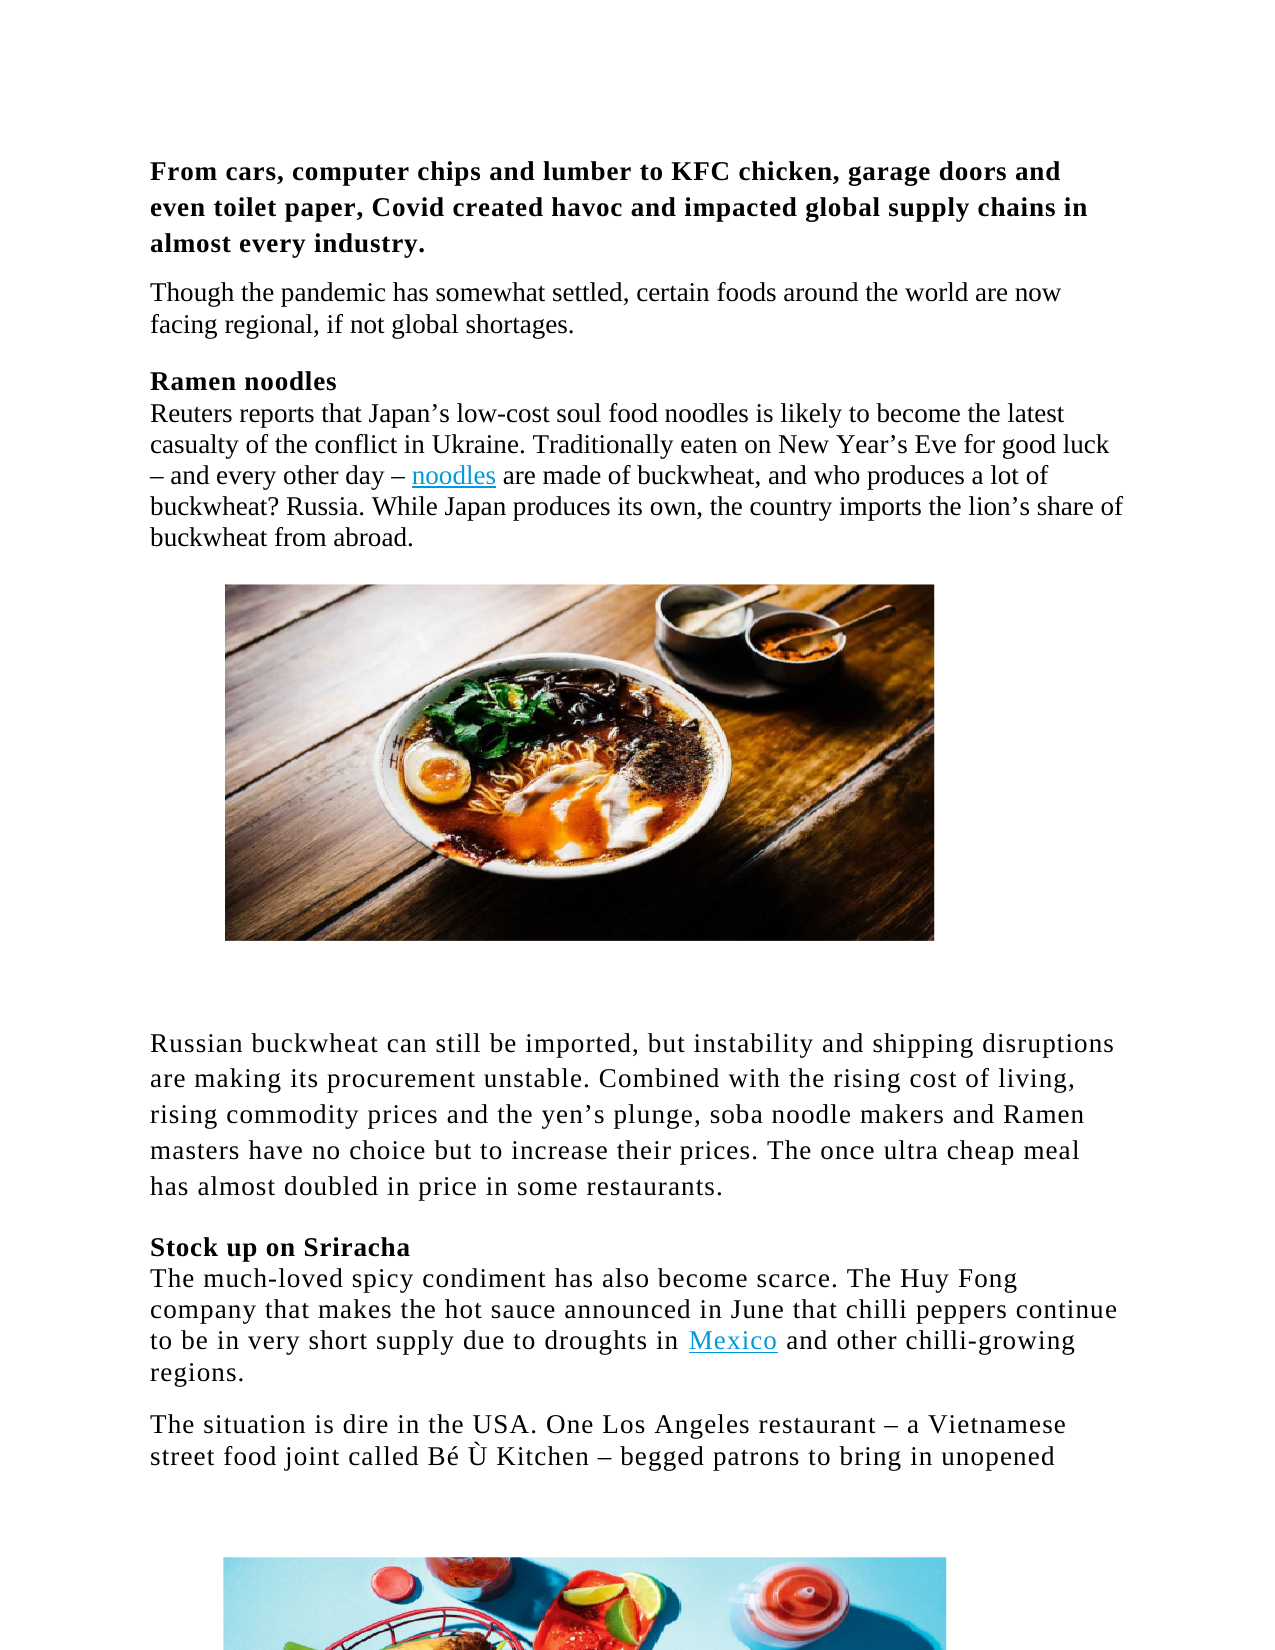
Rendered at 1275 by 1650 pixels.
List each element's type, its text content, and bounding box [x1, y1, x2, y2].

picture [225, 574, 944, 952]
text Though the pandemic has somewhat settled, certain foods around the world are now facing regional, if not global shortages. [150, 277, 1125, 339]
text From cars, computer chips and lumber to KFC chicken, garage doors and even toilet paper, Covid created havoc and impacted global supply chains in almost every industry. [150, 150, 1125, 258]
text Reuters reports that Japan’s low-cost soul food noodles is likely to become the latest casualty of the conflict in Ukraine. Traditionally eaten on New Year’s Eve for good luck – and every other day – noodles are made of buckwheat, and who produces a lot of buckwheat? Russia. While Japan produces its own, the country imports the lion’s share of buckwheat from abroad. [150, 397, 1125, 552]
subtitle Stock up on Sriracha [150, 1226, 1125, 1262]
text The much-loved spicy condiment has also become scarce. The Huy Fong company that makes the hot sauce announced in June that chilli peppers continue to be in very short supply due to droughts in Mexico and other chilli-growing regions. [150, 1262, 1125, 1387]
picture [213, 1549, 959, 1650]
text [150, 1409, 1125, 1471]
text Russian buckwheat can still be imported, but instability and shipping disruptions are making its procurement unstable. Combined with the rising cost of living, rising commodity prices and the yen’s plunge, soba noodle makers and Ramen masters have no choice but to increase their prices. The once ultra cheap meal has almost doubled in price in some restaurants. [150, 1027, 1125, 1201]
subtitle Ramen noodles [150, 361, 1125, 397]
